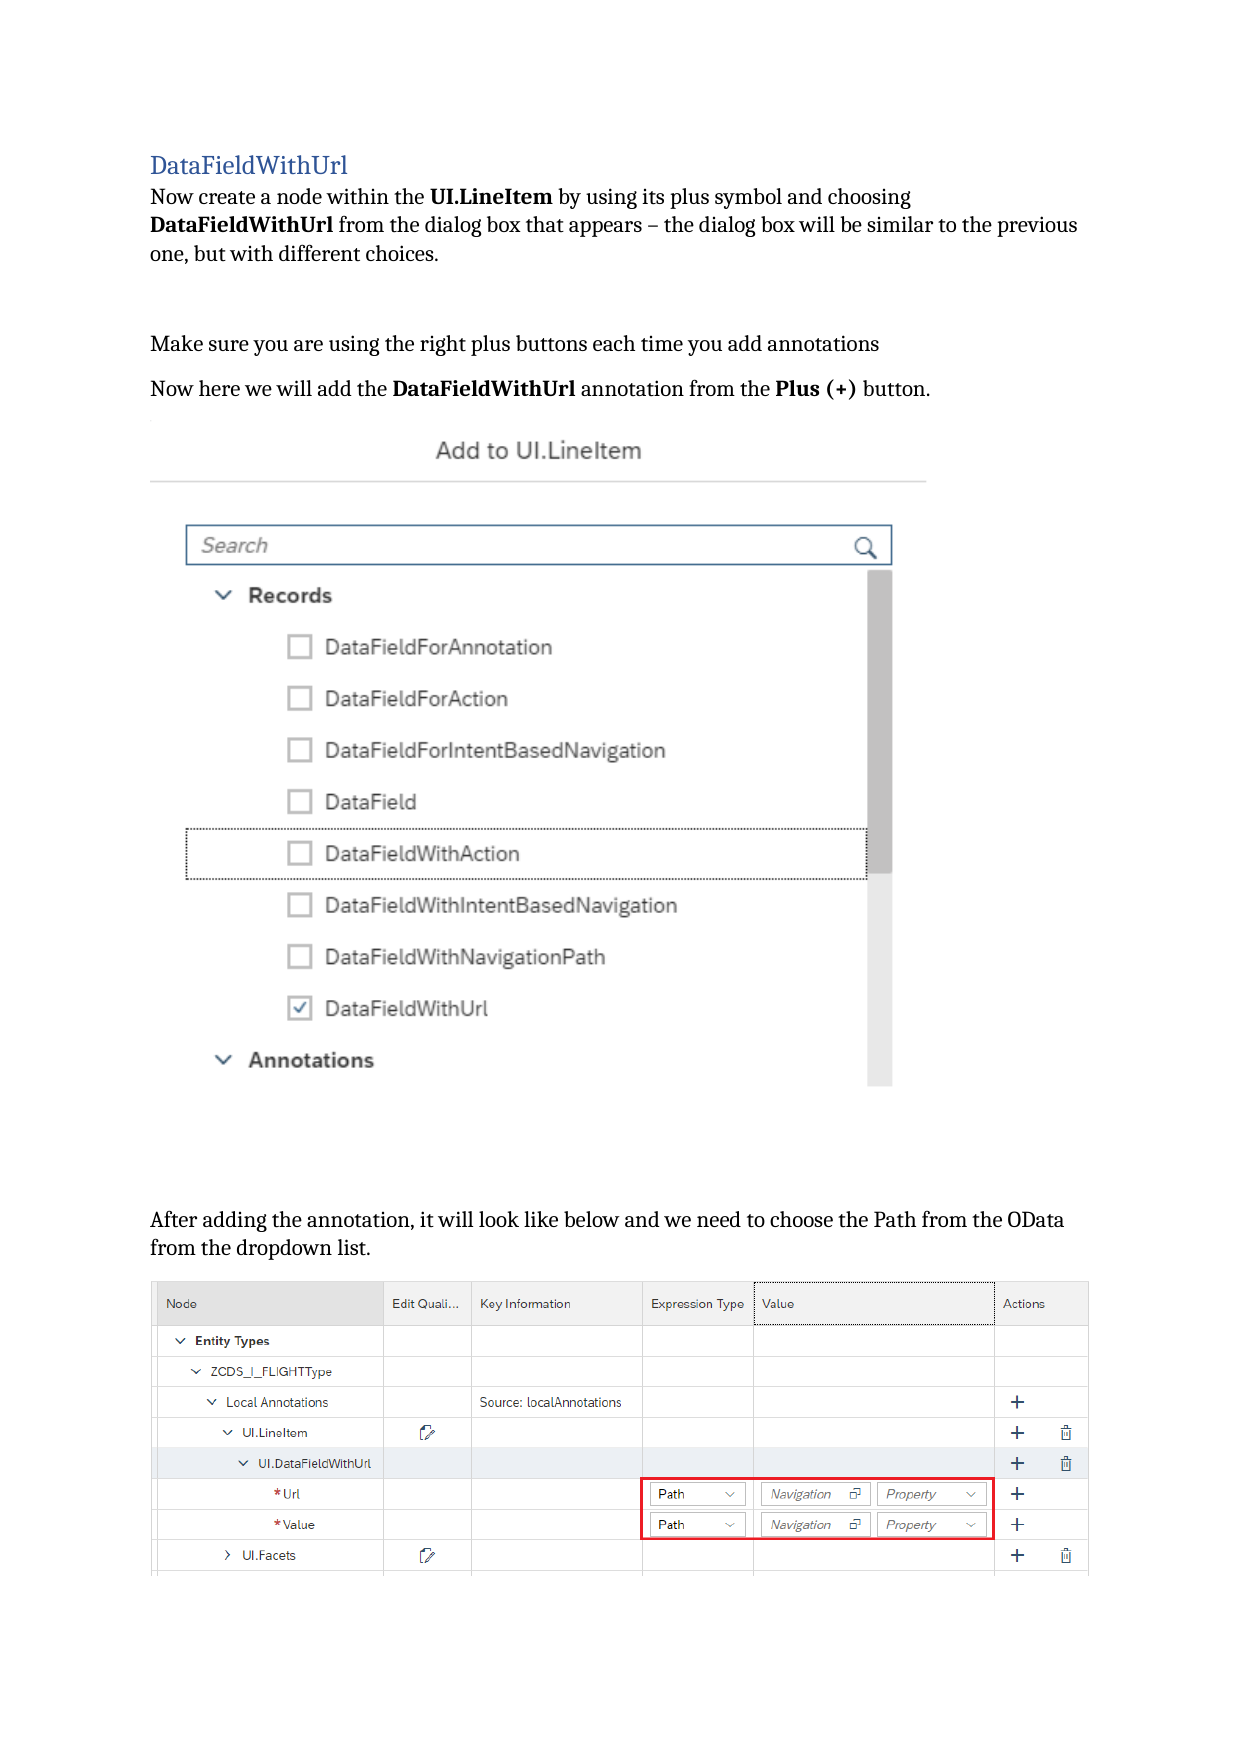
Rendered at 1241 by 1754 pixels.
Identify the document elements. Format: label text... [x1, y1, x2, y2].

text Now create a node within the UI.LineItem by using its plus symbol and choosing DataFieldWithUrl from the dialog box that appears – the dialog box will be similar to the previous one, but with different choices. [150, 183, 1090, 267]
picture [150, 1280, 1089, 1576]
subtitle DataFieldWithUrl [150, 150, 1090, 181]
picture [150, 420, 927, 1143]
text Now here we will add the DataFieldWithUrl annotation from the Plus (+) button. [150, 376, 1090, 402]
text After adding the annotation, it will look like below and we need to choose the Path from the OData from the dropdown list. [150, 1207, 1090, 1261]
text Make sure you are using the right plus buttons each time you add annotations [150, 331, 1090, 357]
